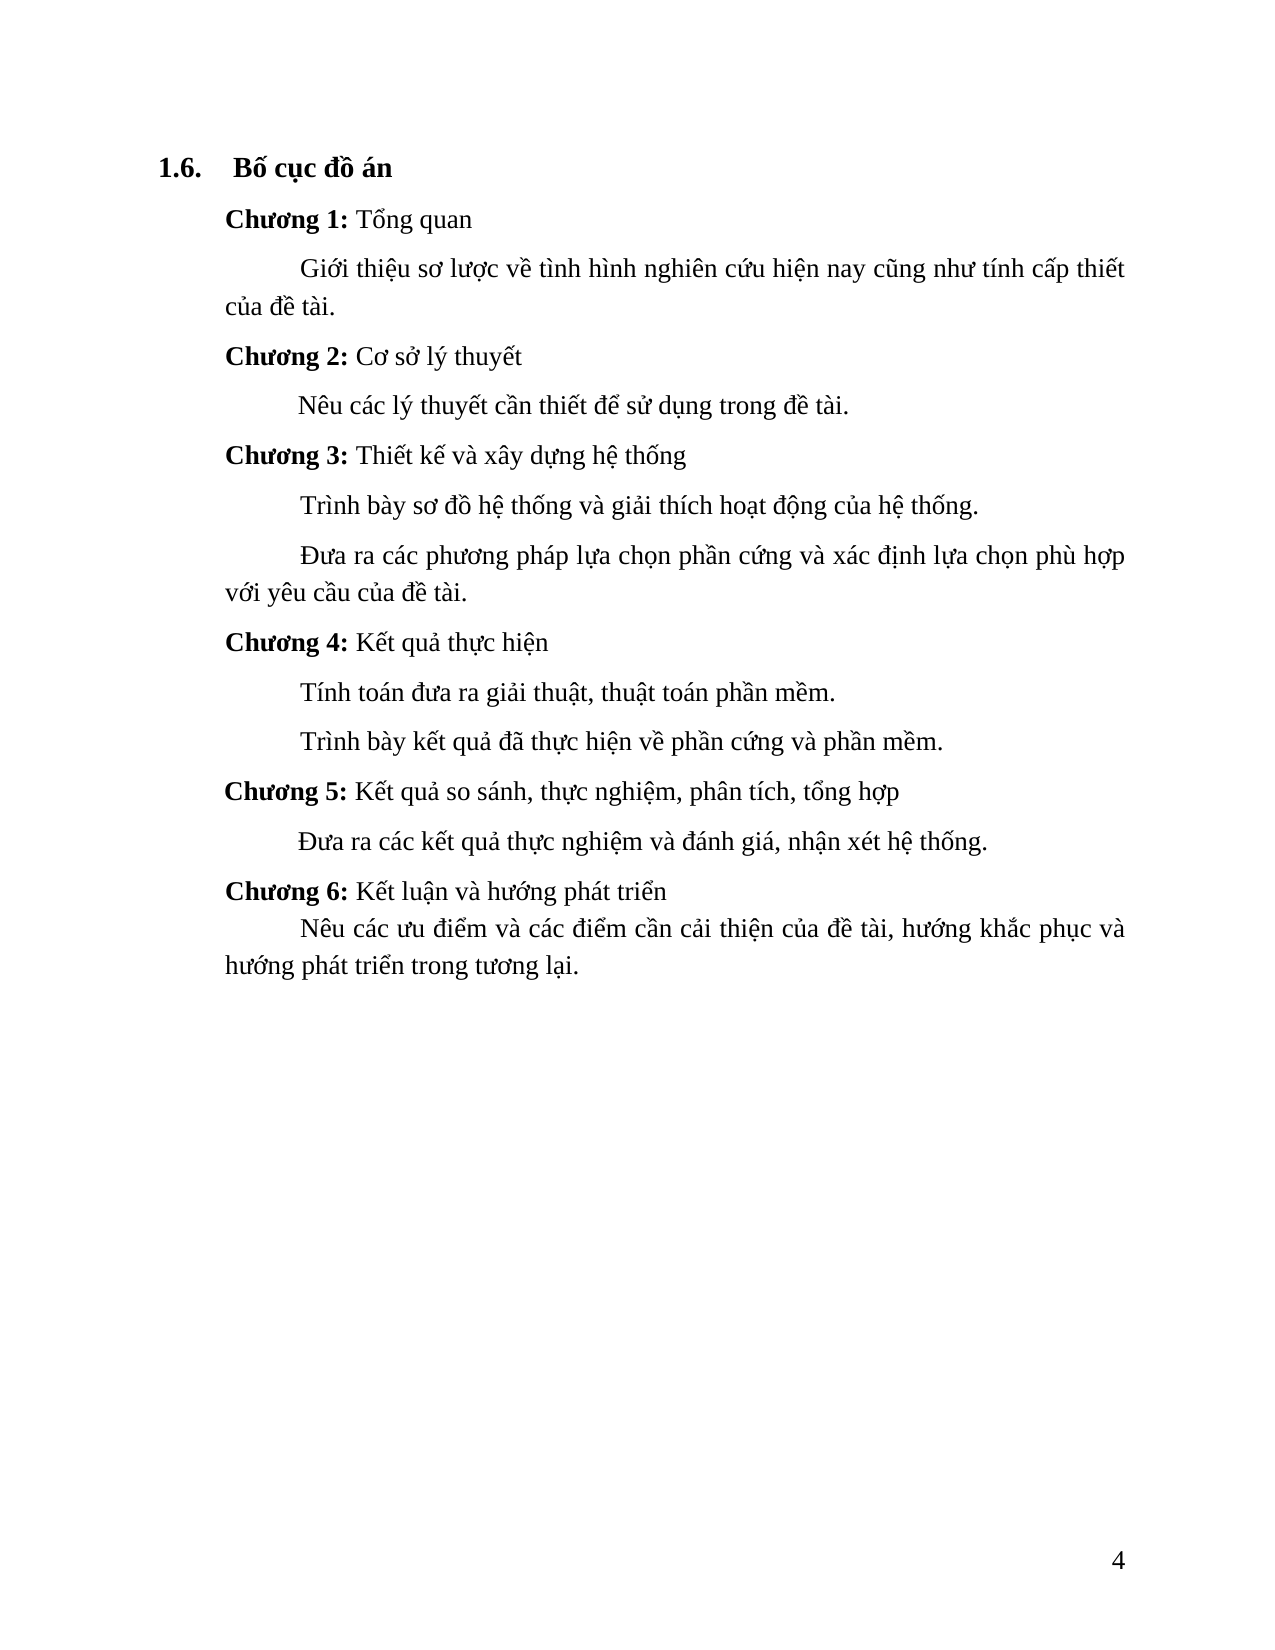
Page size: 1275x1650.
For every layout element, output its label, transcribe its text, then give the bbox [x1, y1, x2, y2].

text Đưa ra các phương pháp lựa chọn phần cứng và xác định lựa chọn phù hợp với yêu cầu của đề tài. [225, 539, 1125, 607]
text Chương 2: Cơ sở lý thuyết [150, 339, 1125, 371]
text Chương 6: Kết luận và hướng phát triển [150, 875, 1125, 906]
text Chương 1: Tổng quan [150, 203, 1125, 234]
text Chương 5: Kết quả so sánh, thực nghiệm, phân tích, tổng hợp [150, 775, 1125, 806]
text Trình bày sơ đồ hệ thống và giải thích hoạt động của hệ thống. [150, 489, 1125, 520]
text Đưa ra các kết quả thực nghiệm và đánh giá, nhận xét hệ thống. [150, 825, 1125, 856]
text Chương 3: Thiết kế và xây dựng hệ thống [150, 439, 1125, 470]
list Nêu các ưu điểm và các điểm cần cải thiện của đề tài, hướng khắc phục và hướng phát triển trong tương lại. [225, 912, 1125, 981]
text Trình bày kết quả đã thực hiện về phần cứng và phần mềm. [225, 725, 1125, 757]
text Chương 4: Kết quả thực hiện [150, 626, 1125, 657]
subtitle Bố cục đồ án [158, 150, 1125, 183]
text Giới thiệu sơ lược về tình hình nghiên cứu hiện nay cũng như tính cấp thiết của đề tài. [225, 252, 1125, 321]
text Tính toán đưa ra giải thuật, thuật toán phần mềm. [150, 676, 1125, 707]
text Nêu các lý thuyết cần thiết để sử dụng trong đề tài. [150, 389, 1125, 421]
